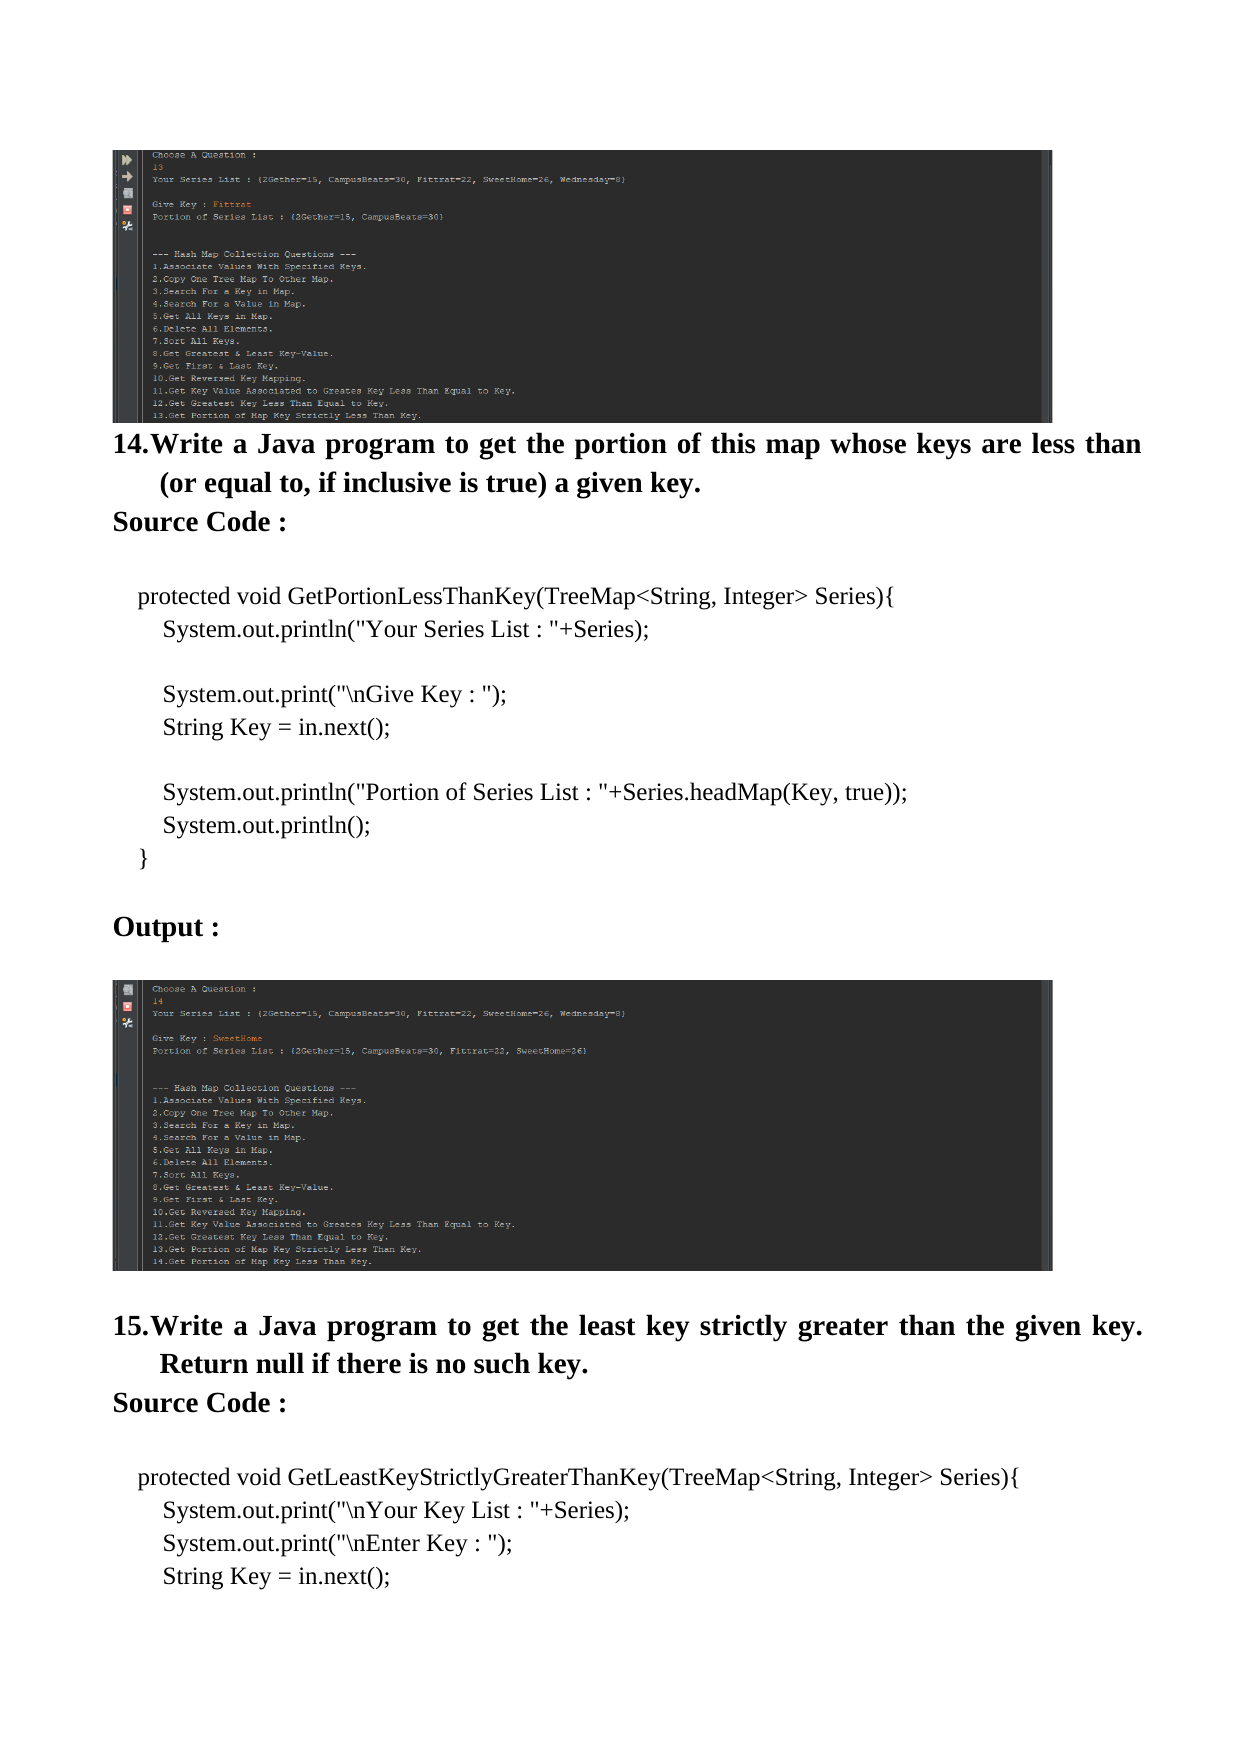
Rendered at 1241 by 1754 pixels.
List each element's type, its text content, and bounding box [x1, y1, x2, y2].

list } [112, 843, 1144, 872]
list Source Code : [112, 504, 1144, 537]
list String Key = in.next(); [112, 1561, 1144, 1589]
list System.out.print("\nGive Key : "); [112, 679, 1144, 708]
list Source Code : [112, 1385, 1144, 1418]
list System.out.print("\nEnter Key : "); [112, 1528, 1144, 1557]
list protected void GetPortionLessThanKey(TreeMap<String, Integer> Series){ [112, 581, 1144, 609]
list Write a Java program to get the portion of this map whose keys are less than (or equal to, if inclusive is true) a given key. [112, 427, 1144, 499]
list System.out.println("Your Series List : "+Series); [112, 614, 1144, 642]
picture [112, 980, 1053, 1271]
list String Key = in.next(); [112, 712, 1144, 741]
list System.out.println("Portion of Series List : "+Series.headMap(Key, true)); [112, 777, 1144, 806]
list System.out.print("\nYour Key List : "+Series); [112, 1495, 1144, 1523]
list Output : [112, 909, 1144, 943]
list System.out.println(); [112, 810, 1144, 839]
picture [112, 150, 1053, 423]
list Write a Java program to get the least key strictly greater than the given key. Return null if there is no such key. [112, 1308, 1144, 1380]
list protected void GetLeastKeyStrictlyGreaterThanKey(TreeMap<String, Integer> Series){ [112, 1462, 1144, 1491]
